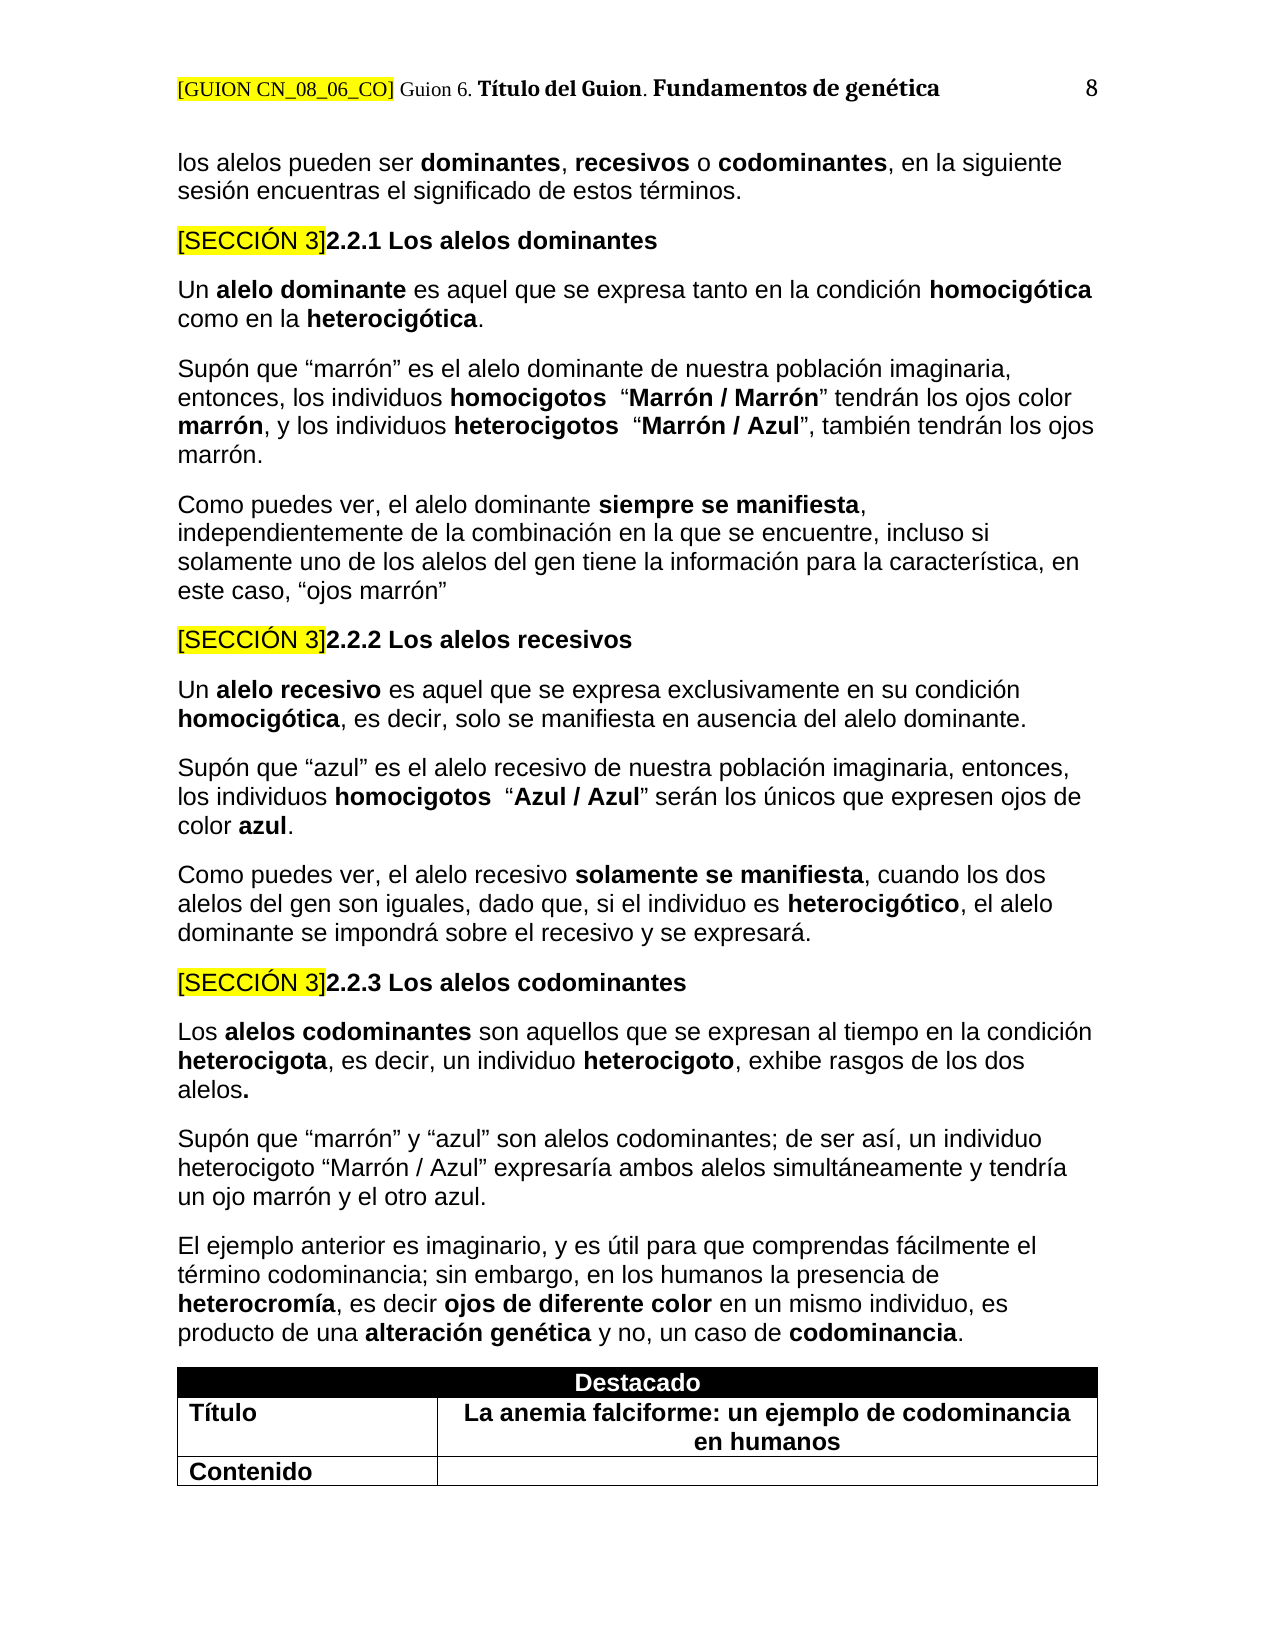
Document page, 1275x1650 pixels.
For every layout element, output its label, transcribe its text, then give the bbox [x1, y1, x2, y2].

table_cell Contenido [178, 1457, 437, 1485]
table_header Destacado [178, 1368, 1097, 1397]
table_cell Título [178, 1398, 437, 1456]
text Supón que “marrón” y “azul” son alelos codominantes; de ser así, un individuo heterocigoto “Marrón / Azul” expresaría ambos alelos simultáneamente y tendría un ojo marrón y el otro azul. [177, 1124, 1098, 1211]
text [SECCIÓN 3]2.2.2 Los alelos recesivos [326, 626, 1098, 654]
text [SECCIÓN 3]2.2.3 Los alelos codominantes [326, 968, 1098, 996]
text Como puedes ver, el alelo recesivo solamente se manifiesta, cuando los dos alelos del gen son iguales, dado que, si el individuo es heterocigótico, el alelo dominante se impondrá sobre el recesivo y se expresará. [177, 861, 1098, 947]
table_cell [438, 1457, 1097, 1485]
text El ejemplo anterior es imaginario, y es útil para que comprendas fácilmente el término codominancia; sin embargo, en los humanos la presencia de heterocromía, es decir ojos de diferente color en un mismo individuo, es producto de una alteración genética y no, un caso de codominancia. [177, 1231, 1098, 1346]
text Los alelos codominantes son aquellos que se expresan al tiempo en la condición heterocigota, es decir, un individuo heterocigoto, exhibe rasgos de los dos alelos. [177, 1017, 1098, 1103]
text Supón que “marrón” es el alelo dominante de nuestra población imaginaria, entonces, los individuos homocigotos “Marrón / Marrón” tendrán los ojos color marrón, y los individuos heterocigotos “Marrón / Azul”, también tendrán los ojos marrón. [177, 354, 1098, 469]
text Un alelo recesivo es aquel que se expresa exclusivamente en su condición homocigótica, es decir, solo se manifiesta en ausencia del alelo dominante. [177, 675, 1098, 733]
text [177, 148, 1098, 205]
text [SECCIÓN 3]2.2.1 Los alelos dominantes [326, 226, 1098, 255]
table_cell La anemia falciforme: un ejemplo de codominancia en humanos [438, 1398, 1097, 1456]
text Un alelo dominante es aquel que se expresa tanto en la condición homocigótica como en la heterocigótica. [177, 276, 1098, 333]
text Supón que “azul” es el alelo recesivo de nuestra población imaginaria, entonces, los individuos homocigotos “Azul / Azul” serán los únicos que expresen ojos de color azul. [177, 753, 1098, 840]
text Como puedes ver, el alelo dominante siempre se manifiesta, independientemente de la combinación en la que se encuentre, incluso si solamente uno de los alelos del gen tiene la información para la característica, en este caso, “ojos marrón” [177, 490, 1098, 605]
